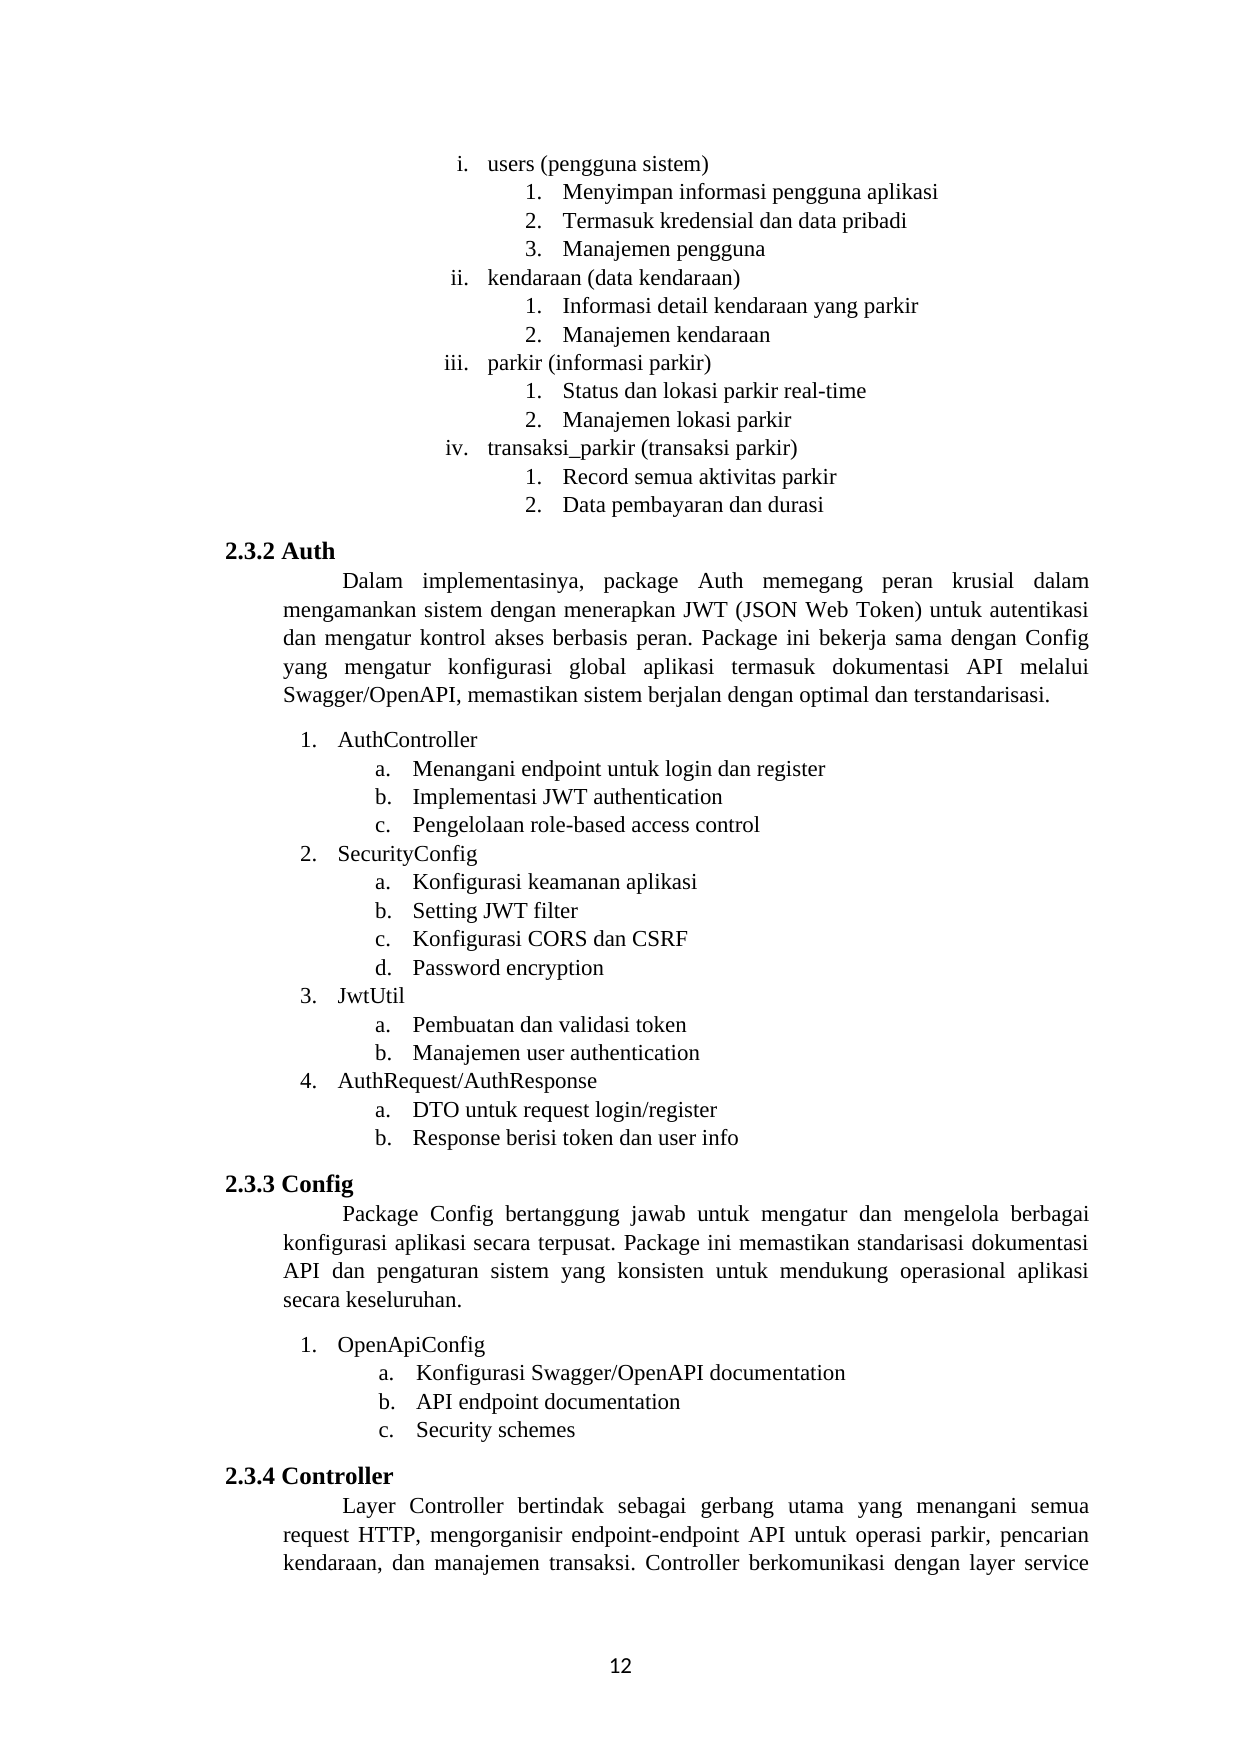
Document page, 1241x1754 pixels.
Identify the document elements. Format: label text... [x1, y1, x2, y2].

list parkir (informasi parkir) [469, 349, 1090, 375]
list Menyimpan informasi pengguna aplikasi [525, 178, 1090, 205]
list Konfigurasi keamanan aplikasi [375, 868, 1090, 895]
list users (pengguna sistem) [469, 150, 1090, 176]
list Informasi detail kendaraan yang parkir [525, 292, 1090, 318]
list Record semua aktivitas parkir [525, 463, 1090, 489]
list API endpoint documentation [378, 1388, 1090, 1414]
list Password encryption [375, 954, 1090, 980]
list Data pembayaran dan durasi [525, 491, 1090, 518]
list OpenApiConfig [300, 1331, 1090, 1357]
list kendaraan (data kendaraan) [469, 264, 1090, 290]
list Status dan lokasi parkir real-time [525, 377, 1090, 404]
list AuthController [300, 726, 1090, 753]
list Menangani endpoint untuk login dan register [375, 755, 1090, 781]
text Dalam implementasinya, package Auth memegang peran krusial dalam mengamankan sistem dengan menerapkan JWT (JSON Web Token) untuk autentikasi dan mengatur kontrol akses berbasis peran. Package ini bekerja sama dengan Config yang mengatur konfigurasi global aplikasi termasuk dokumentasi API melalui Swagger/OpenAPI, memastikan sistem berjalan dengan optimal dan terstandarisasi. [283, 567, 1090, 707]
list Pembuatan dan validasi token [375, 1011, 1090, 1037]
list Manajemen lokasi parkir [525, 406, 1090, 432]
list Manajemen kendaraan [525, 321, 1090, 347]
list Security schemes [378, 1416, 1090, 1443]
list Implementasi JWT authentication [375, 783, 1090, 809]
list JwtUtil [300, 982, 1090, 1008]
list SecurityConfig [300, 840, 1090, 866]
list Manajemen user authentication [375, 1039, 1090, 1065]
list Manajemen pengguna [525, 235, 1090, 262]
subtitle 2.3.2 Auth [225, 536, 1090, 565]
list AuthRequest/AuthResponse [300, 1067, 1090, 1094]
list Termasuk kredensial dan data pribadi [525, 207, 1090, 233]
list Konfigurasi CORS dan CSRF [375, 925, 1090, 952]
subtitle 2.3.3 Config [225, 1169, 1090, 1198]
subtitle 2.3.4 Controller [225, 1461, 1090, 1490]
list transaksi_parkir (transaksi parkir) [469, 434, 1090, 461]
list Response berisi token dan user info [375, 1124, 1090, 1151]
list DTO untuk request login/register [375, 1096, 1090, 1122]
text Package Config bertanggung jawab untuk mengatur dan mengelola berbagai konfigurasi aplikasi secara terpusat. Package ini memastikan standarisasi dokumentasi API dan pengaturan sistem yang konsisten untuk mendukung operasional aplikasi secara keseluruhan. [283, 1201, 1090, 1312]
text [283, 1492, 1090, 1576]
list Pengelolaan role-based access control [375, 812, 1090, 838]
list Konfigurasi Swagger/OpenAPI documentation [378, 1359, 1090, 1386]
list Setting JWT filter [375, 897, 1090, 923]
